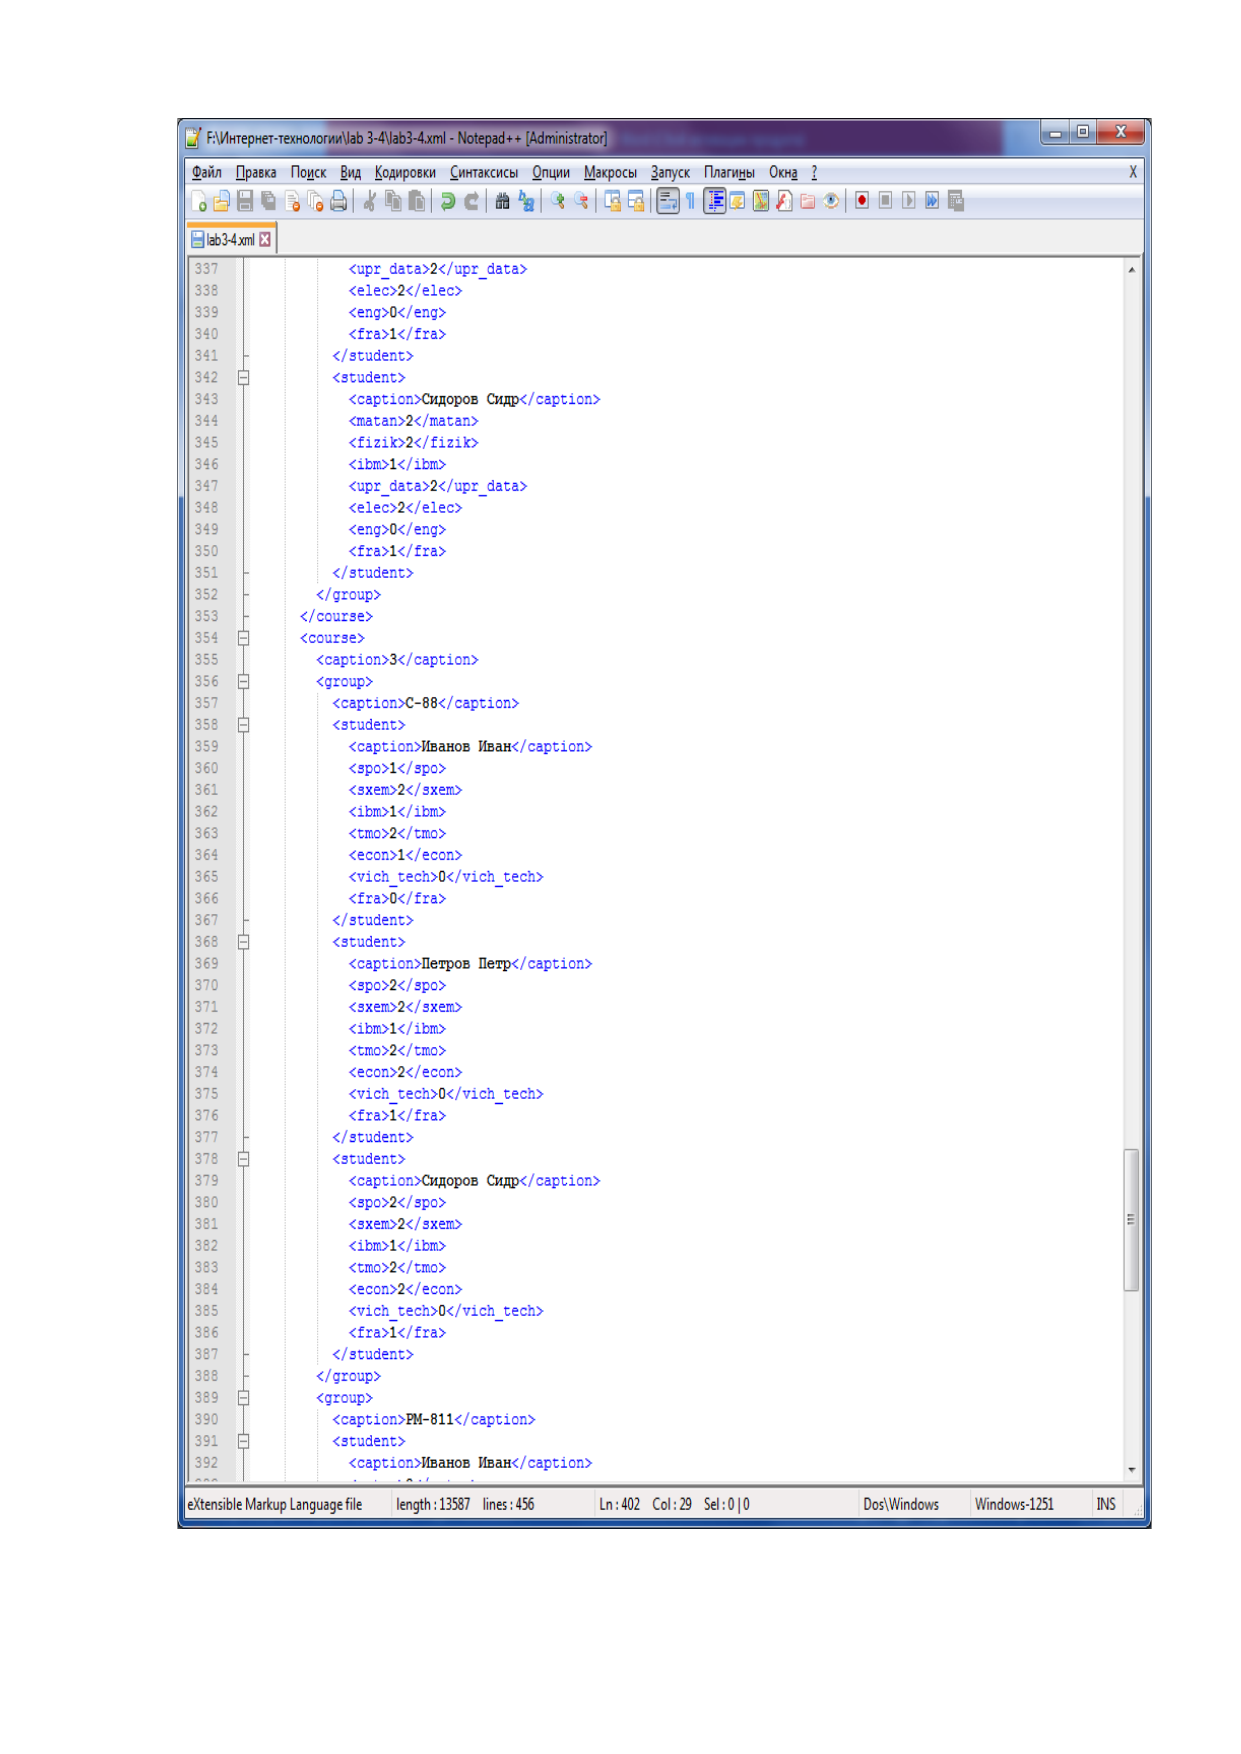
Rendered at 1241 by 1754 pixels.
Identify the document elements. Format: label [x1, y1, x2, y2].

picture [177, 118, 1152, 1529]
